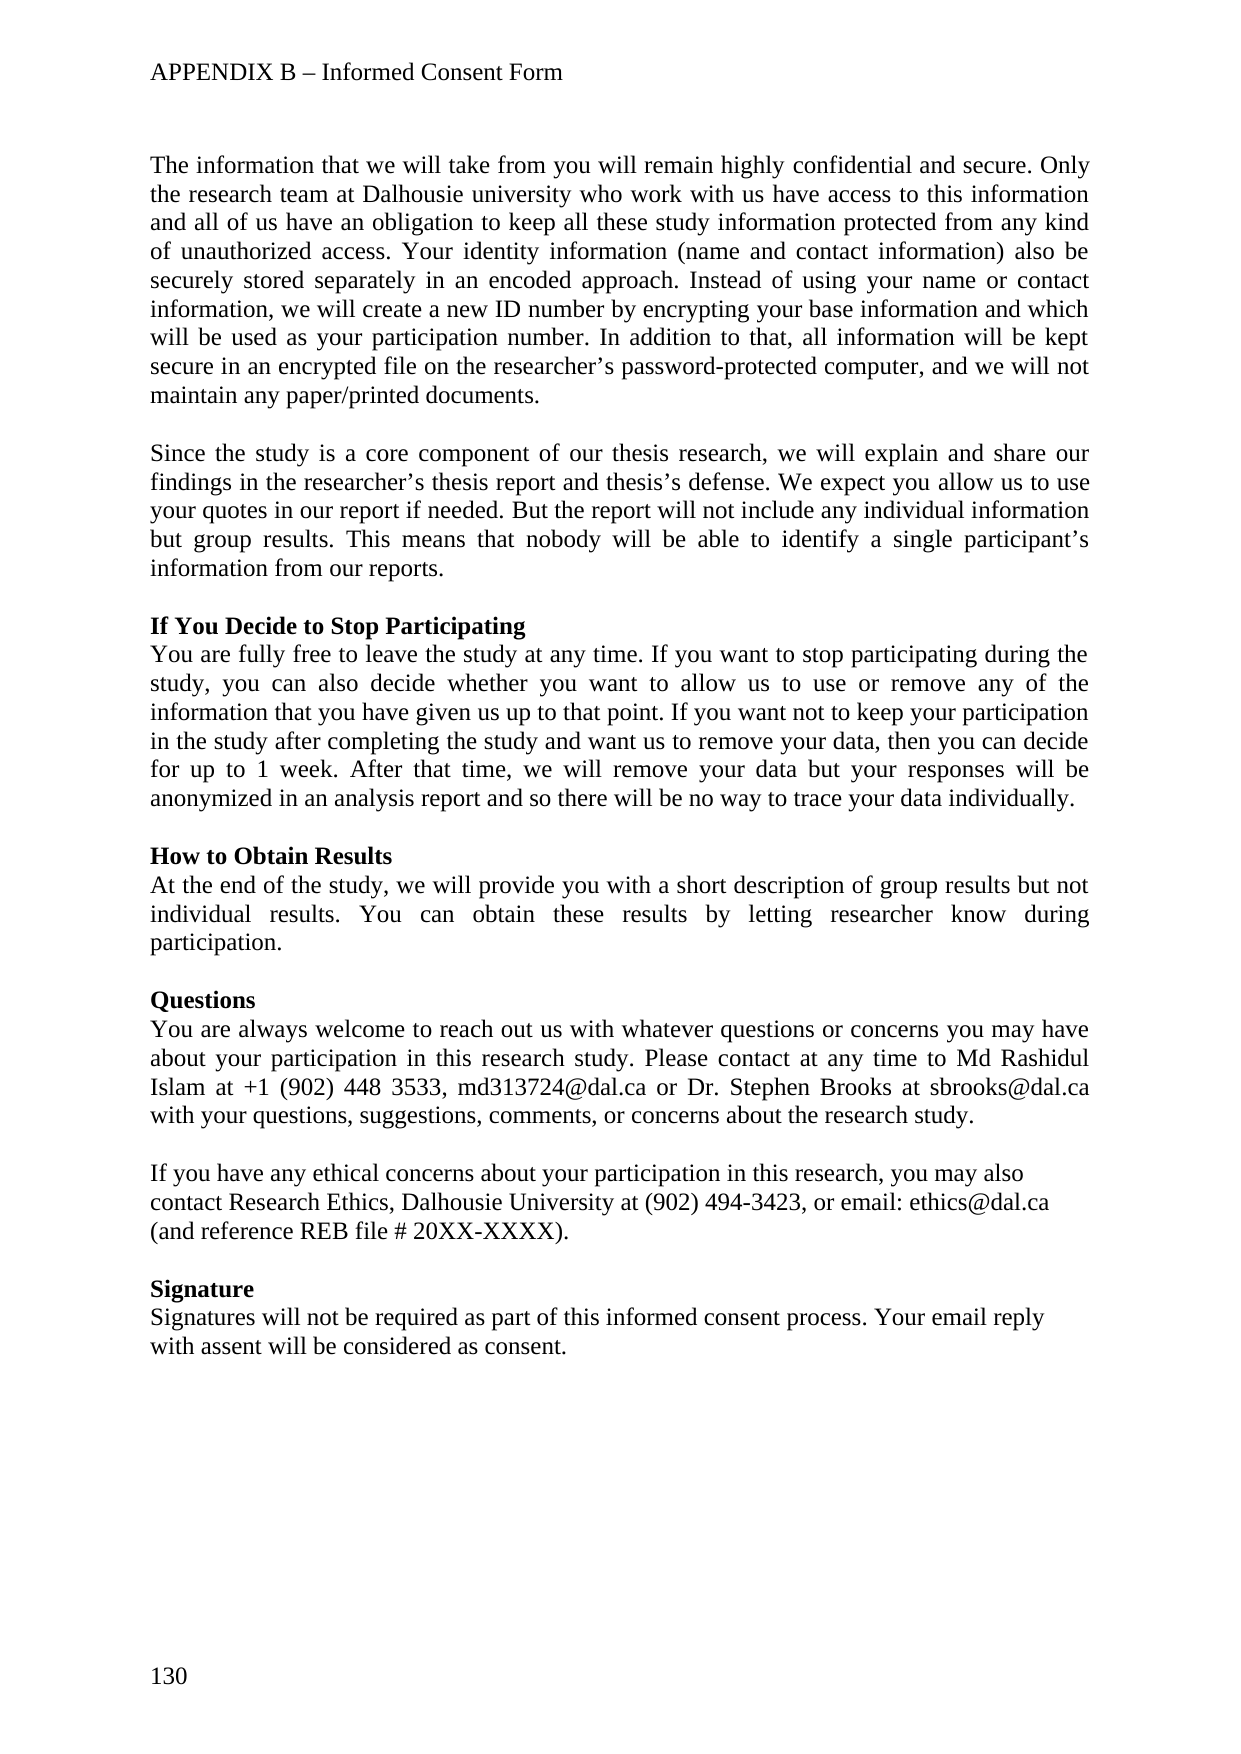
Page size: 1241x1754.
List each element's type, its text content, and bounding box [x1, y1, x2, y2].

text How to Obtain Results At the end of the study, we will provide you with a short description of group results but not individual results. You can obtain these results by letting researcher know during participation. [150, 841, 1090, 956]
text Questions You are always welcome to reach out us with whatever questions or concerns you may have about your participation in this research study. Please contact at any time to Md Rashidul Islam at +1 (902) 448 3533, md313724@dal.ca or Dr. Stephen Brooks at sbrooks@dal.ca with your questions, suggestions, comments, or concerns about the research study. [150, 985, 1090, 1129]
text If you have any ethical concerns about your participation in this research, you may also contact Research Ethics, Dalhousie University at (902) 494-3423, or email: ethics@dal.ca (and reference REB file # 20XX-XXXX). [150, 1158, 1090, 1244]
text Since the study is a core component of our thesis research, we will explain and share our findings in the researcher’s thesis report and thesis’s defense. We expect you allow us to use your quotes in our report if needed. But the report will not include any individual information but group results. This means that nobody will be able to identify a single participant’s information from our reports. [150, 438, 1090, 582]
text Signature Signatures will not be required as part of this informed consent process. Your email reply with assent will be considered as consent. [150, 1274, 1090, 1360]
text The information that we will take from you will remain highly confidential and secure. Only the research team at Dalhousie university who work with us have access to this information and all of us have an obligation to keep all these study information protected from any kind of unauthorized access. Your identity information (name and contact information) also be securely stored separately in an encoded approach. Instead of using your name or contact information, we will create a new ID number by encrypting your base information and which will be used as your participation number. In addition to that, all information will be kept secure in an encrypted file on the researcher’s password-protected computer, and we will not maintain any paper/printed documents. [150, 150, 1090, 409]
text If You Decide to Stop Participating You are fully free to leave the study at any time. If you want to stop participating during the study, you can also decide whether you want to allow us to use or remove any of the information that you have given us up to that point. If you want not to keep your participation in the study after completing the study and want us to remove your data, then you can decide for up to 1 week. After that time, we will remove your data but your responses will be anonymized in an analysis report and so there will be no way to trace your data individually. [150, 611, 1090, 812]
